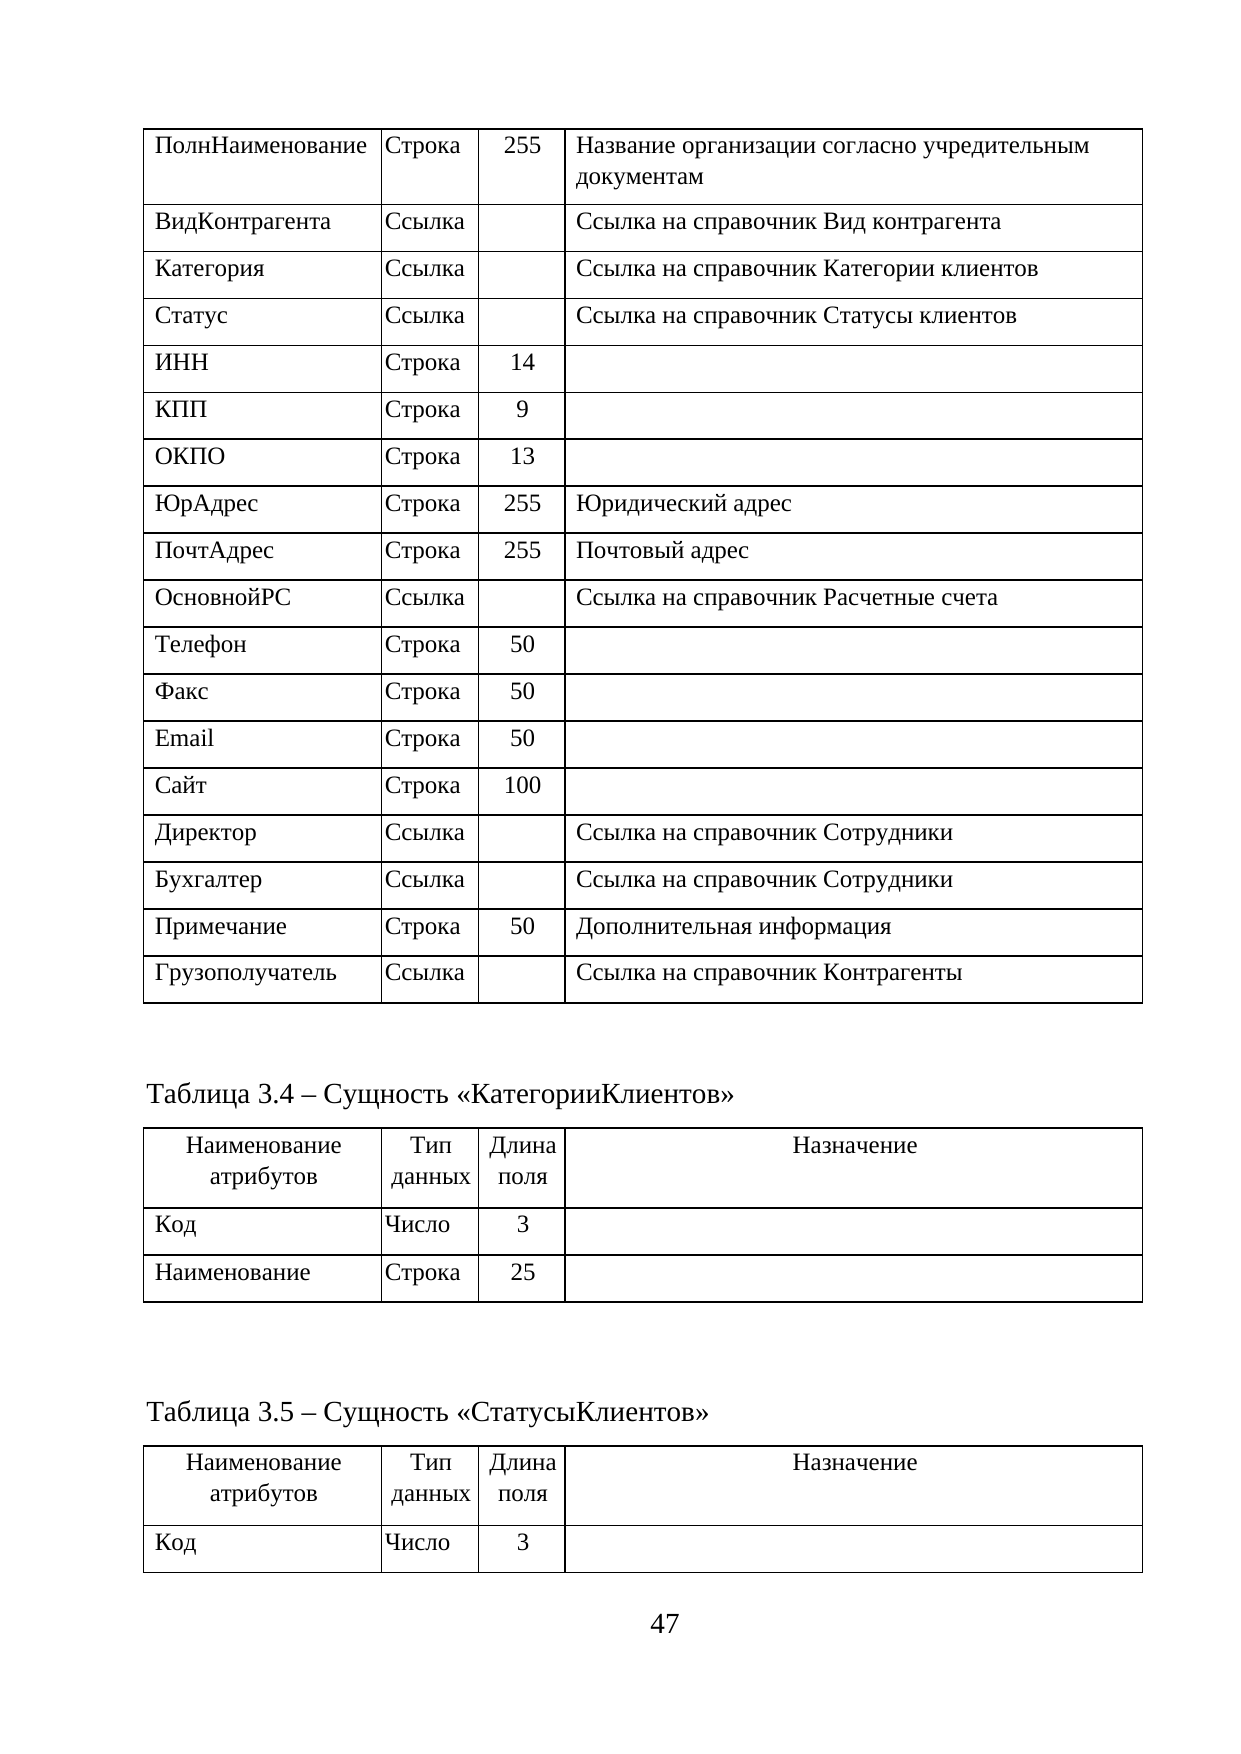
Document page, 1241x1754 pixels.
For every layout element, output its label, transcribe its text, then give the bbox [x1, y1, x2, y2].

table_cell [479, 252, 564, 298]
table_cell [479, 205, 564, 251]
table_cell 255 [479, 487, 564, 532]
table_cell [566, 346, 1142, 392]
table_cell 50 [479, 910, 564, 955]
table_cell [566, 628, 1142, 673]
table_cell Строка [382, 440, 478, 485]
table_cell ОсновнойРС [144, 581, 381, 626]
table_cell Бухгалтер [144, 863, 381, 908]
table_cell Ссылка [382, 863, 478, 908]
table_cell [566, 1256, 1142, 1301]
table_cell Примечание [144, 910, 381, 955]
table_cell 255 [479, 130, 564, 203]
table_cell ПолнНаименование [144, 130, 381, 203]
table_cell ЮрАдрес [144, 487, 381, 532]
table_cell [566, 440, 1142, 485]
table_cell [566, 393, 1142, 438]
table_cell [479, 957, 564, 1002]
table_cell 25 [479, 1256, 564, 1301]
table_header Назначение [566, 1447, 1142, 1525]
table_cell Факс [144, 675, 381, 720]
table_header Длина поля [479, 1447, 564, 1525]
table_cell Наименование [144, 1256, 381, 1301]
table_cell 3 [479, 1209, 564, 1254]
table_cell [566, 1209, 1142, 1254]
table_cell Строка [382, 769, 478, 814]
table_cell [479, 816, 564, 861]
table_cell Сайт [144, 769, 381, 814]
table_cell Грузополучатель [144, 957, 381, 1002]
table_cell Ссылка на справочник Контрагенты [566, 957, 1142, 1002]
table_cell Строка [382, 722, 478, 767]
table_cell Почтовый адрес [566, 534, 1142, 579]
table_cell [566, 1526, 1142, 1572]
table_cell Ссылка на справочник Сотрудники [566, 863, 1142, 908]
table_cell Число [382, 1209, 478, 1254]
table_cell Ссылка [382, 816, 478, 861]
table_cell Код [144, 1209, 381, 1254]
table_cell Строка [382, 534, 478, 579]
table_cell [479, 863, 564, 908]
table_cell Код [144, 1526, 381, 1572]
table_cell [566, 675, 1142, 720]
table_cell Ссылка на справочник Сотрудники [566, 816, 1142, 861]
table_cell 14 [479, 346, 564, 392]
table_cell Ссылка [382, 252, 478, 298]
table_cell Email [144, 722, 381, 767]
table_cell ИНН [144, 346, 381, 392]
table_cell Ссылка [382, 205, 478, 251]
text Таблица 3.5 – Сущность «СтатусыКлиентов» [146, 1394, 1153, 1427]
table_cell Строка [382, 130, 478, 203]
table_cell Название организации согласно учредительным документам [566, 130, 1142, 203]
table_cell Ссылка [382, 299, 478, 344]
table_cell Строка [382, 1256, 478, 1301]
table_header Назначение [566, 1129, 1142, 1207]
table_header Тип данных [382, 1129, 478, 1207]
table_cell ОКПО [144, 440, 381, 485]
table_cell [479, 581, 564, 626]
table_cell Ссылка на справочник Категории клиентов [566, 252, 1142, 298]
table_cell Юридический адрес [566, 487, 1142, 532]
table_cell 50 [479, 628, 564, 673]
table_cell Строка [382, 910, 478, 955]
table_cell Телефон [144, 628, 381, 673]
table_cell Строка [382, 346, 478, 392]
table_cell Ссылка на справочник Статусы клиентов [566, 299, 1142, 344]
table_header Наименование атрибутов [144, 1129, 381, 1207]
table_cell 3 [479, 1526, 564, 1572]
table_cell 255 [479, 534, 564, 579]
table_cell 100 [479, 769, 564, 814]
table_cell Ссылка на справочник Расчетные счета [566, 581, 1142, 626]
table_cell Дополнительная информация [566, 910, 1142, 955]
table_cell Категория [144, 252, 381, 298]
table_cell ВидКонтрагента [144, 205, 381, 251]
table_header Тип данных [382, 1447, 478, 1525]
table_cell [479, 299, 564, 344]
table_cell Строка [382, 628, 478, 673]
table_cell Ссылка [382, 957, 478, 1002]
table_cell Строка [382, 675, 478, 720]
table_cell ПочтАдрес [144, 534, 381, 579]
table_cell КПП [144, 393, 381, 438]
table_cell Число [382, 1526, 478, 1572]
table_cell 9 [479, 393, 564, 438]
table_cell Директор [144, 816, 381, 861]
table_cell [566, 769, 1142, 814]
table_cell 50 [479, 675, 564, 720]
table_header Наименование атрибутов [144, 1447, 381, 1525]
table_header Длина поля [479, 1129, 564, 1207]
table_cell Ссылка на справочник Вид контрагента [566, 205, 1142, 251]
table_cell 13 [479, 440, 564, 485]
table_cell Строка [382, 393, 478, 438]
table_cell Ссылка [382, 581, 478, 626]
table_cell 50 [479, 722, 564, 767]
table_cell Строка [382, 487, 478, 532]
text Таблица 3.4 – Сущность «КатегорииКлиентов» [146, 1076, 1153, 1109]
table_cell [566, 722, 1142, 767]
table_cell Статус [144, 299, 381, 344]
